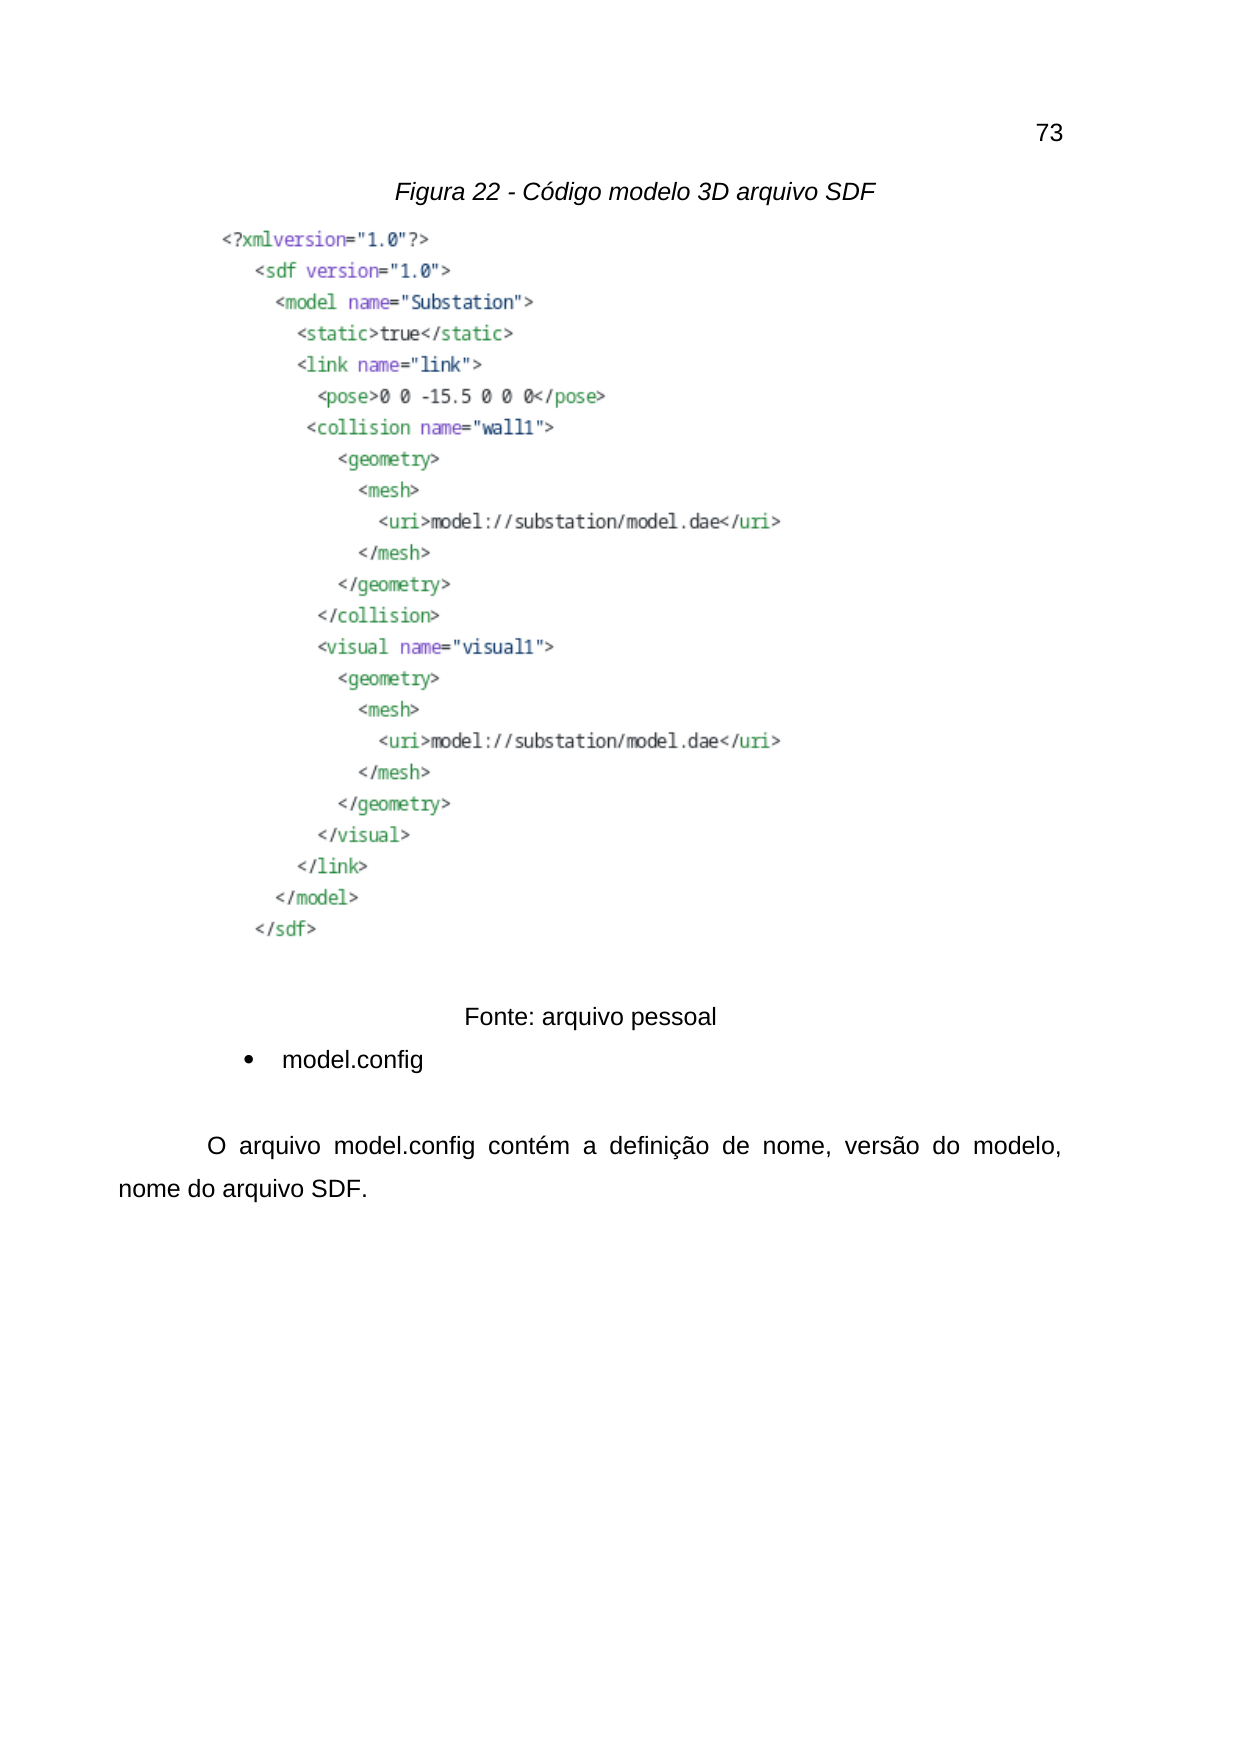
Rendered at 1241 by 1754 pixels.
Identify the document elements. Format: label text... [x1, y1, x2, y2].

text Fonte: arquivo pessoal [118, 220, 1063, 1031]
list model.config [244, 1045, 1063, 1074]
text O arquivo model.config contém a definição de nome, versão do modelo, nome do arquivo SDF. [118, 1131, 1063, 1203]
text Figura 22 - Código modelo 3D arquivo SDF [118, 177, 1063, 206]
